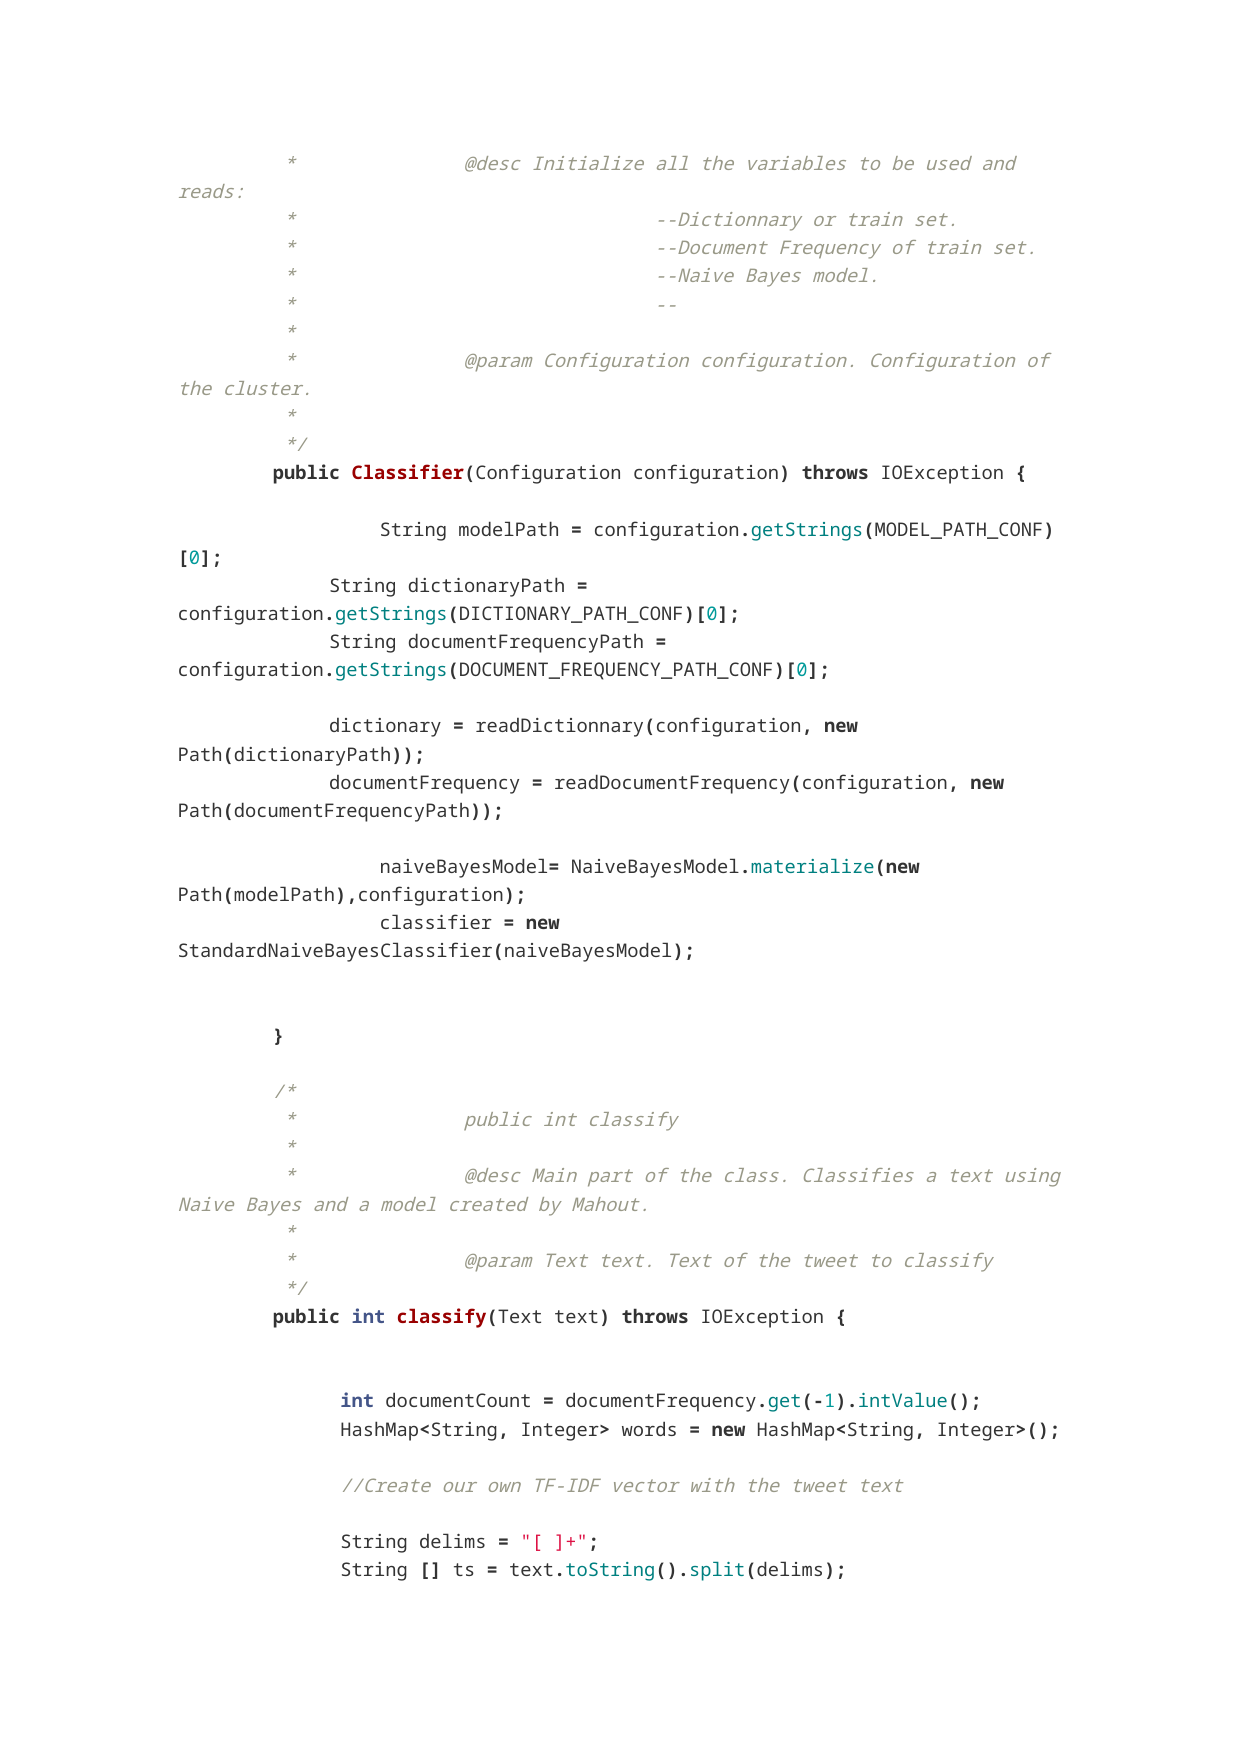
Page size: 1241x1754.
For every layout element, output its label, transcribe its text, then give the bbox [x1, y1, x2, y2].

text public Classifier(Configuration configuration) throws IOException { [177, 457, 1063, 485]
text } [177, 1019, 1063, 1048]
text */ [177, 429, 1063, 457]
text * [177, 1216, 1063, 1244]
text HashMap<String, Integer> words = new HashMap<String, Integer>(); [177, 1413, 1063, 1441]
text classifier = new StandardNaiveBayesClassifier(naiveBayesModel); [177, 907, 1063, 963]
text * @desc Main part of the class. Classifies a text using Naive Bayes and a model created by Mahout. [177, 1160, 1063, 1216]
text public int classify(Text text) throws IOException { [177, 1301, 1063, 1329]
text * [177, 401, 1063, 429]
text /* [177, 1076, 1063, 1104]
text String documentFrequencyPath = configuration.getStrings(DOCUMENT_FREQUENCY_PATH_CONF)[0]; [177, 626, 1063, 682]
text int documentCount = documentFrequency.get(-1).intValue(); [177, 1385, 1063, 1413]
text String modelPath = configuration.getStrings(MODEL_PATH_CONF)[0]; [177, 513, 1063, 569]
text * --Dictionnary or train set. [177, 204, 1063, 232]
text * public int classify [177, 1104, 1063, 1132]
text //Create our own TF-IDF vector with the tweet text [177, 1469, 1063, 1498]
text * --Document Frequency of train set. [177, 232, 1063, 260]
text * @param Configuration configuration. Configuration of the cluster. [177, 344, 1063, 401]
text * -- [177, 288, 1063, 316]
text documentFrequency = readDocumentFrequency(configuration, new Path(documentFrequencyPath)); [177, 766, 1063, 823]
text * [177, 1132, 1063, 1160]
text String delims = "[ ]+"; [177, 1526, 1063, 1554]
text dictionary = readDictionnary(configuration, new Path(dictionaryPath)); [177, 710, 1063, 766]
text * @param Text text. Text of the tweet to classify [177, 1244, 1063, 1273]
text */ [177, 1273, 1063, 1301]
text naiveBayesModel= NaiveBayesModel.materialize(new Path(modelPath),configuration); [177, 851, 1063, 907]
text String [] ts = text.toString().split(delims); [177, 1554, 1063, 1582]
text String dictionaryPath = configuration.getStrings(DICTIONARY_PATH_CONF)[0]; [177, 569, 1063, 626]
text * @desc Initialize all the variables to be used and reads: [177, 148, 1063, 204]
text * --Naive Bayes model. [177, 260, 1063, 288]
text * [177, 316, 1063, 344]
